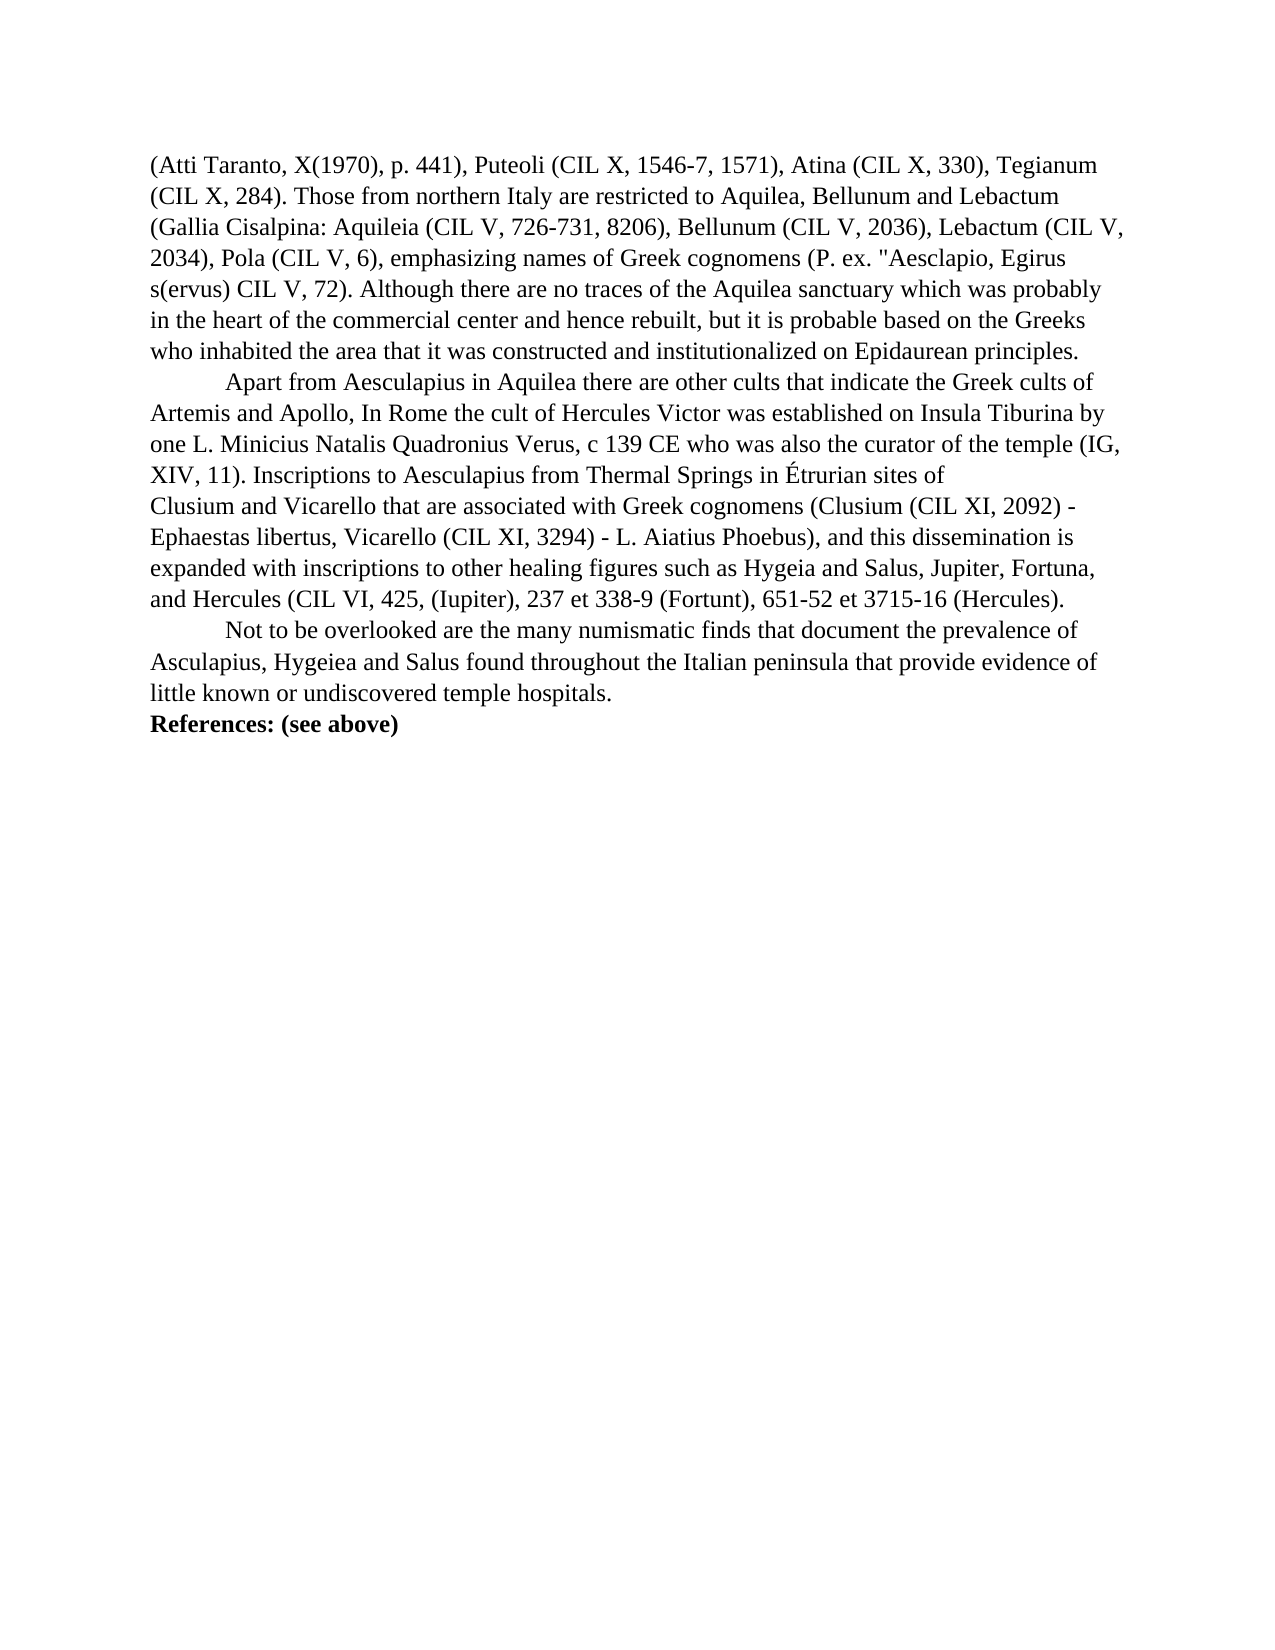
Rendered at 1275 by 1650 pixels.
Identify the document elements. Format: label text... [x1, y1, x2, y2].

text Clusium and Vicarello that are associated with Greek cognomens (Clusium (CIL XI, 2092) - Ephaestas libertus, Vicarello (CIL XI, 3294) - L. Aiatius Phoebus), and this dissemination is expanded with inscriptions to other healing figures such as Hygeia and Salus, Jupiter, Fortuna, and Hercules (CIL VI, 425, (Iupiter), 237 et 338-9 (Fortunt), 651-52 et 3715-16 (Hercules). [150, 491, 1125, 613]
text References: (see above) [150, 709, 1125, 737]
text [150, 150, 1125, 365]
text Apart from Aesculapius in Aquilea there are other cults that indicate the Greek cults of Artemis and Apollo, In Rome the cult of Hercules Victor was established on Insula Tiburina by one L. Minicius Natalis Quadronius Verus, c 139 CE who was also the curator of the temple (IG, XIV, 11). Inscriptions to Aesculapius from Thermal Springs in Étrurian sites of [150, 367, 1125, 489]
text Not to be overlooked are the many numismatic finds that document the prevalence of Asculapius, Hygeiea and Salus found throughout the Italian peninsula that provide evidence of little known or undiscovered temple hospitals. [150, 616, 1125, 706]
